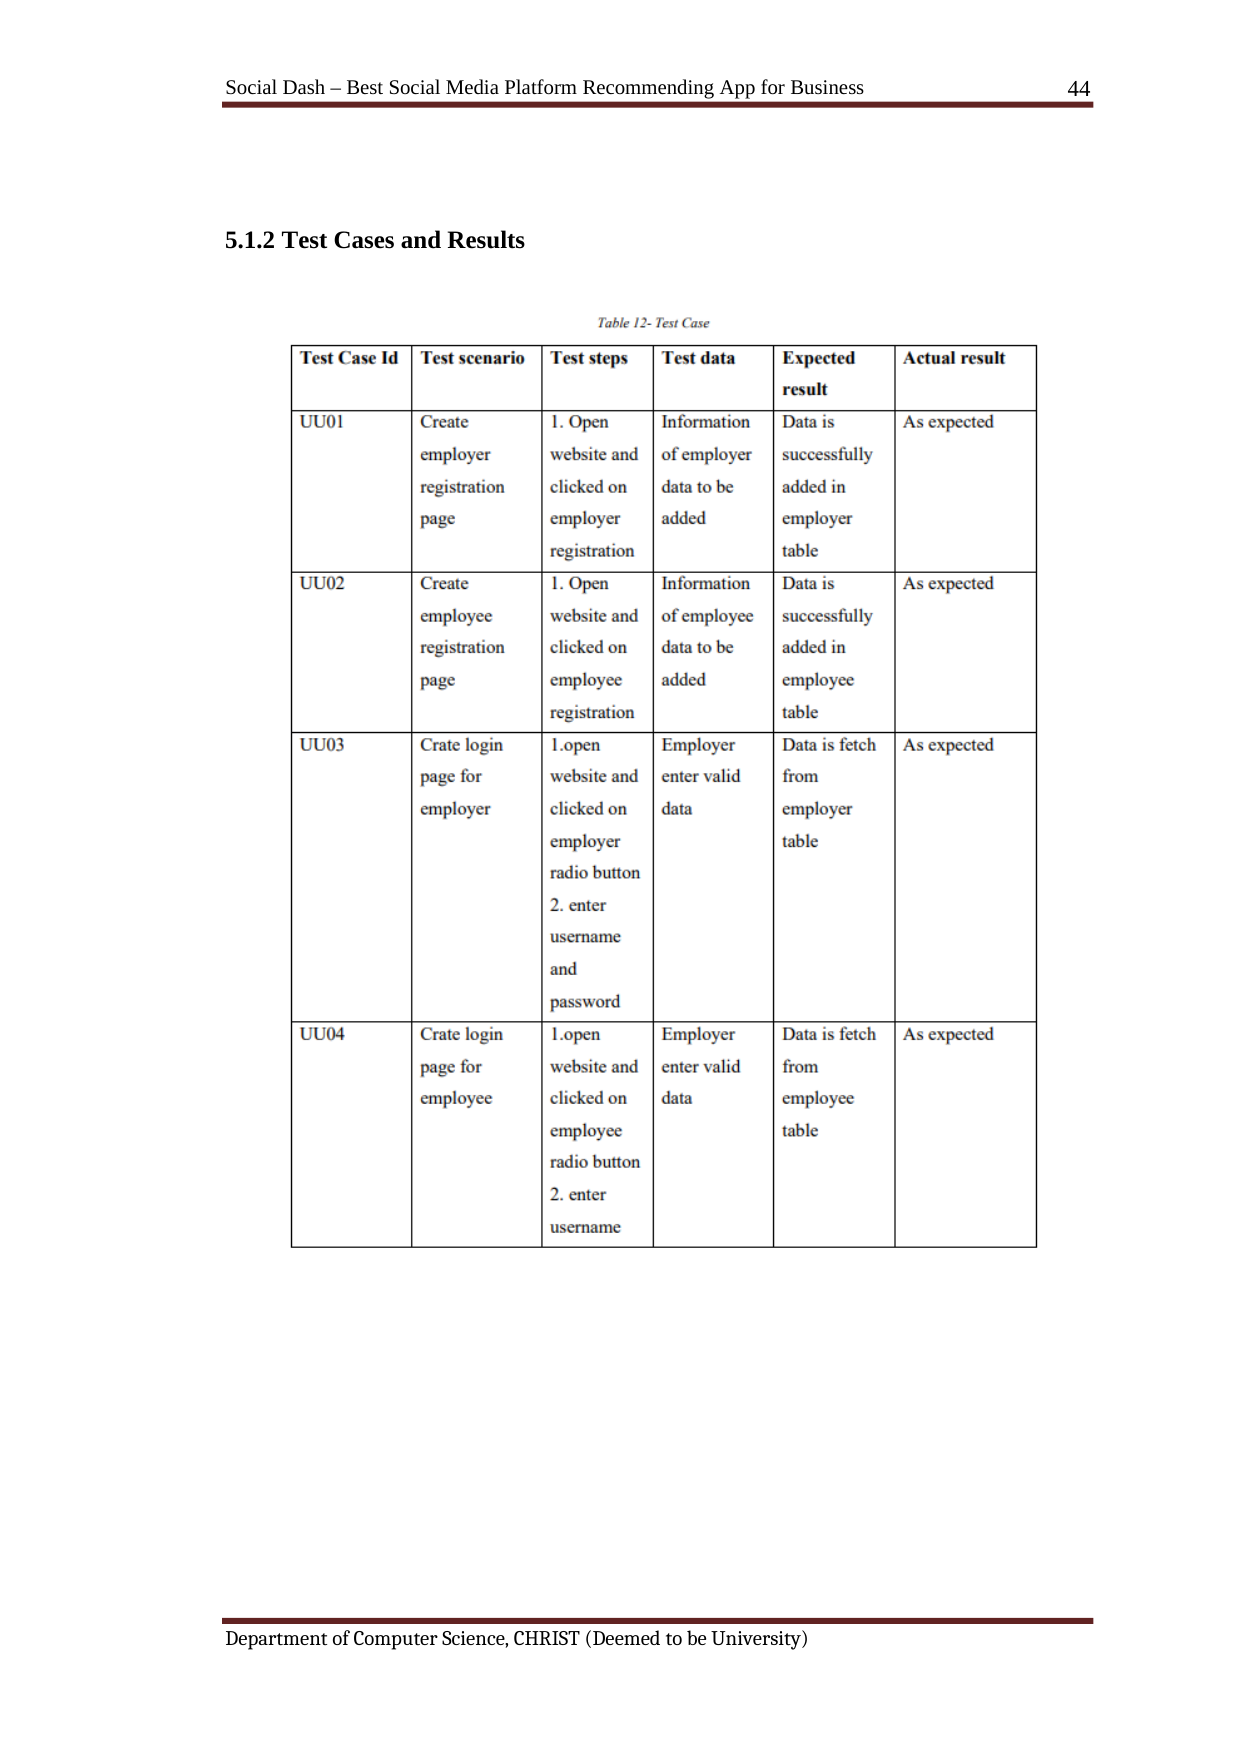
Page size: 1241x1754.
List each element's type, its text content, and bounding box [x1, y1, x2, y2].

picture [281, 311, 1051, 1258]
list Test Cases and Results [225, 225, 1173, 253]
